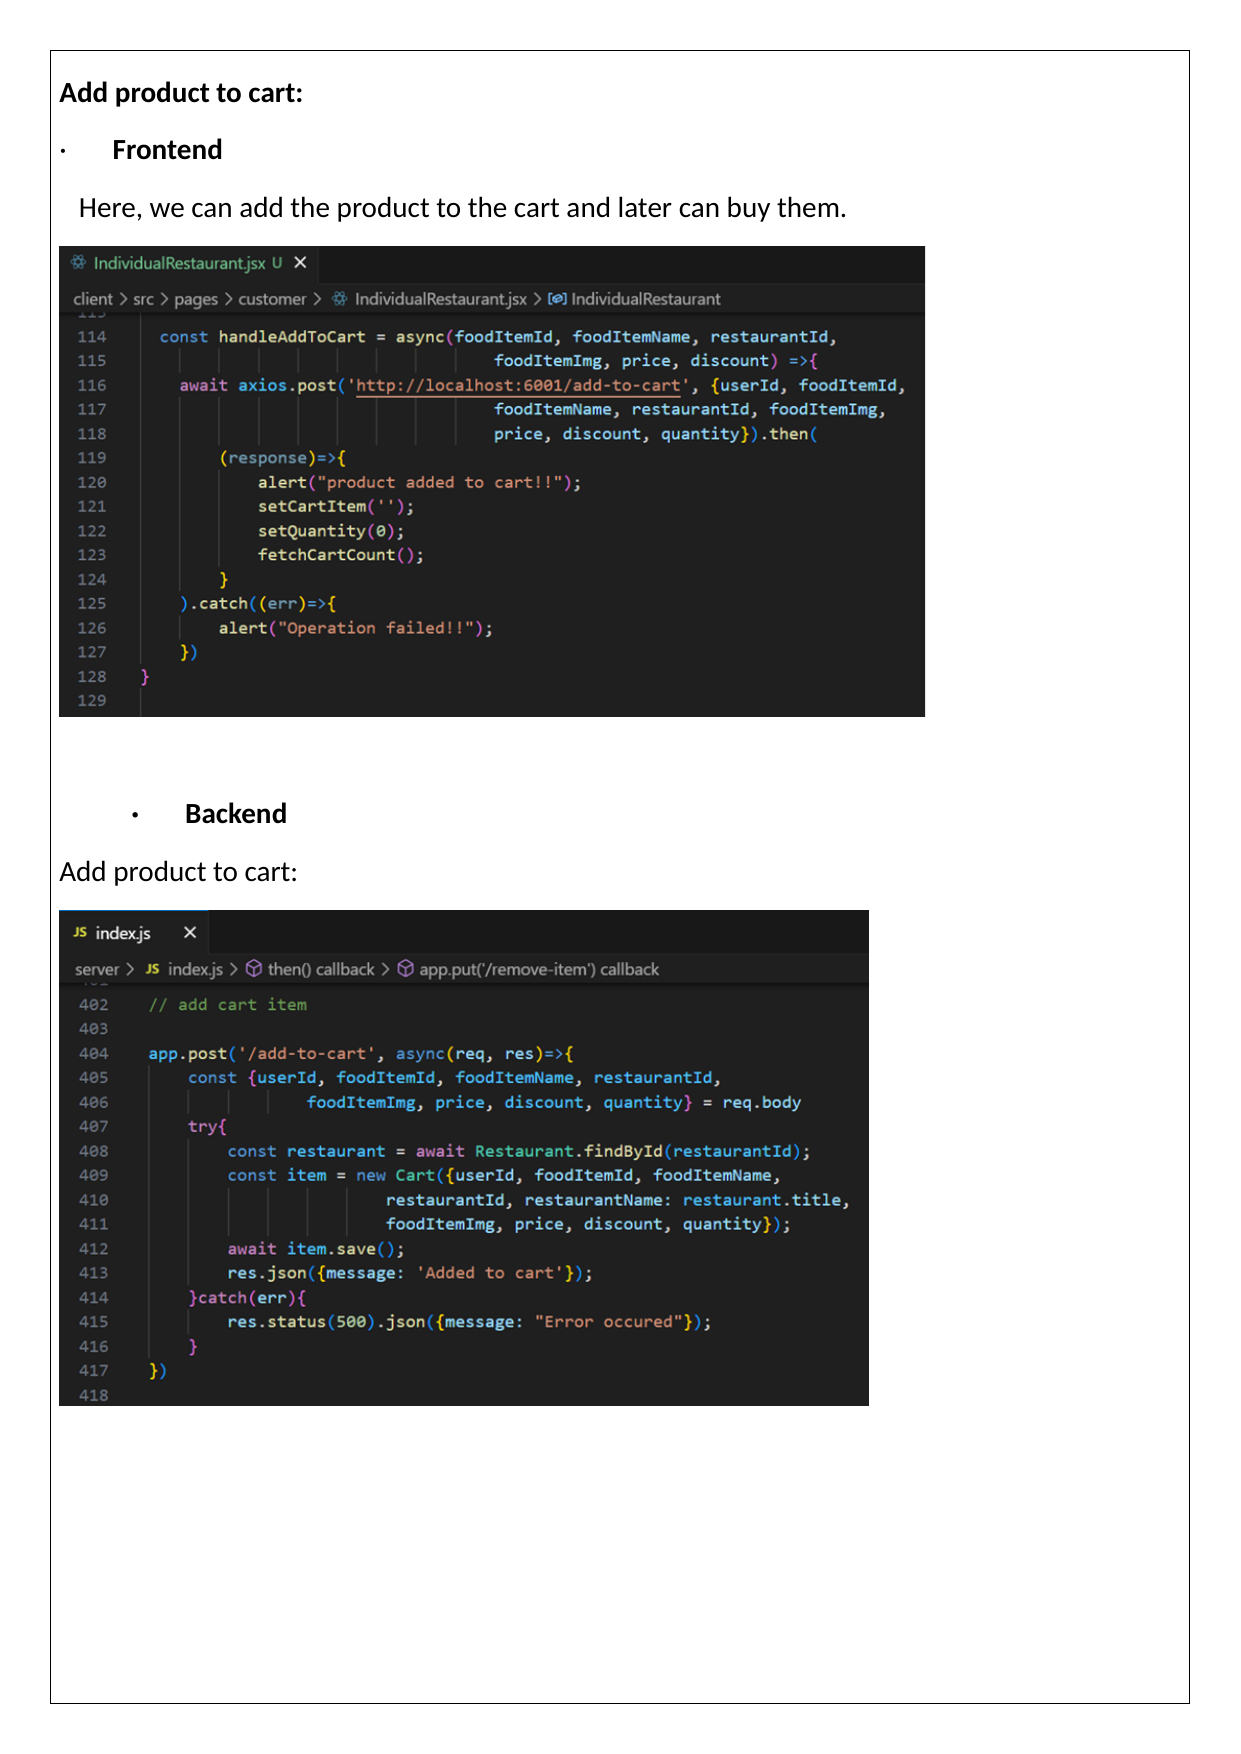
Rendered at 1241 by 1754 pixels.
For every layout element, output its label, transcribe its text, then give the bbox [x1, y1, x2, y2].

text Add product to cart: [59, 74, 1090, 109]
picture [59, 246, 926, 717]
picture [59, 910, 869, 1406]
text Here, we can add the product to the cart and later can buy them. [59, 189, 1090, 225]
text Add product to cart: [59, 853, 1090, 889]
text · Backend [59, 795, 1090, 831]
text · Frontend [59, 131, 1090, 167]
